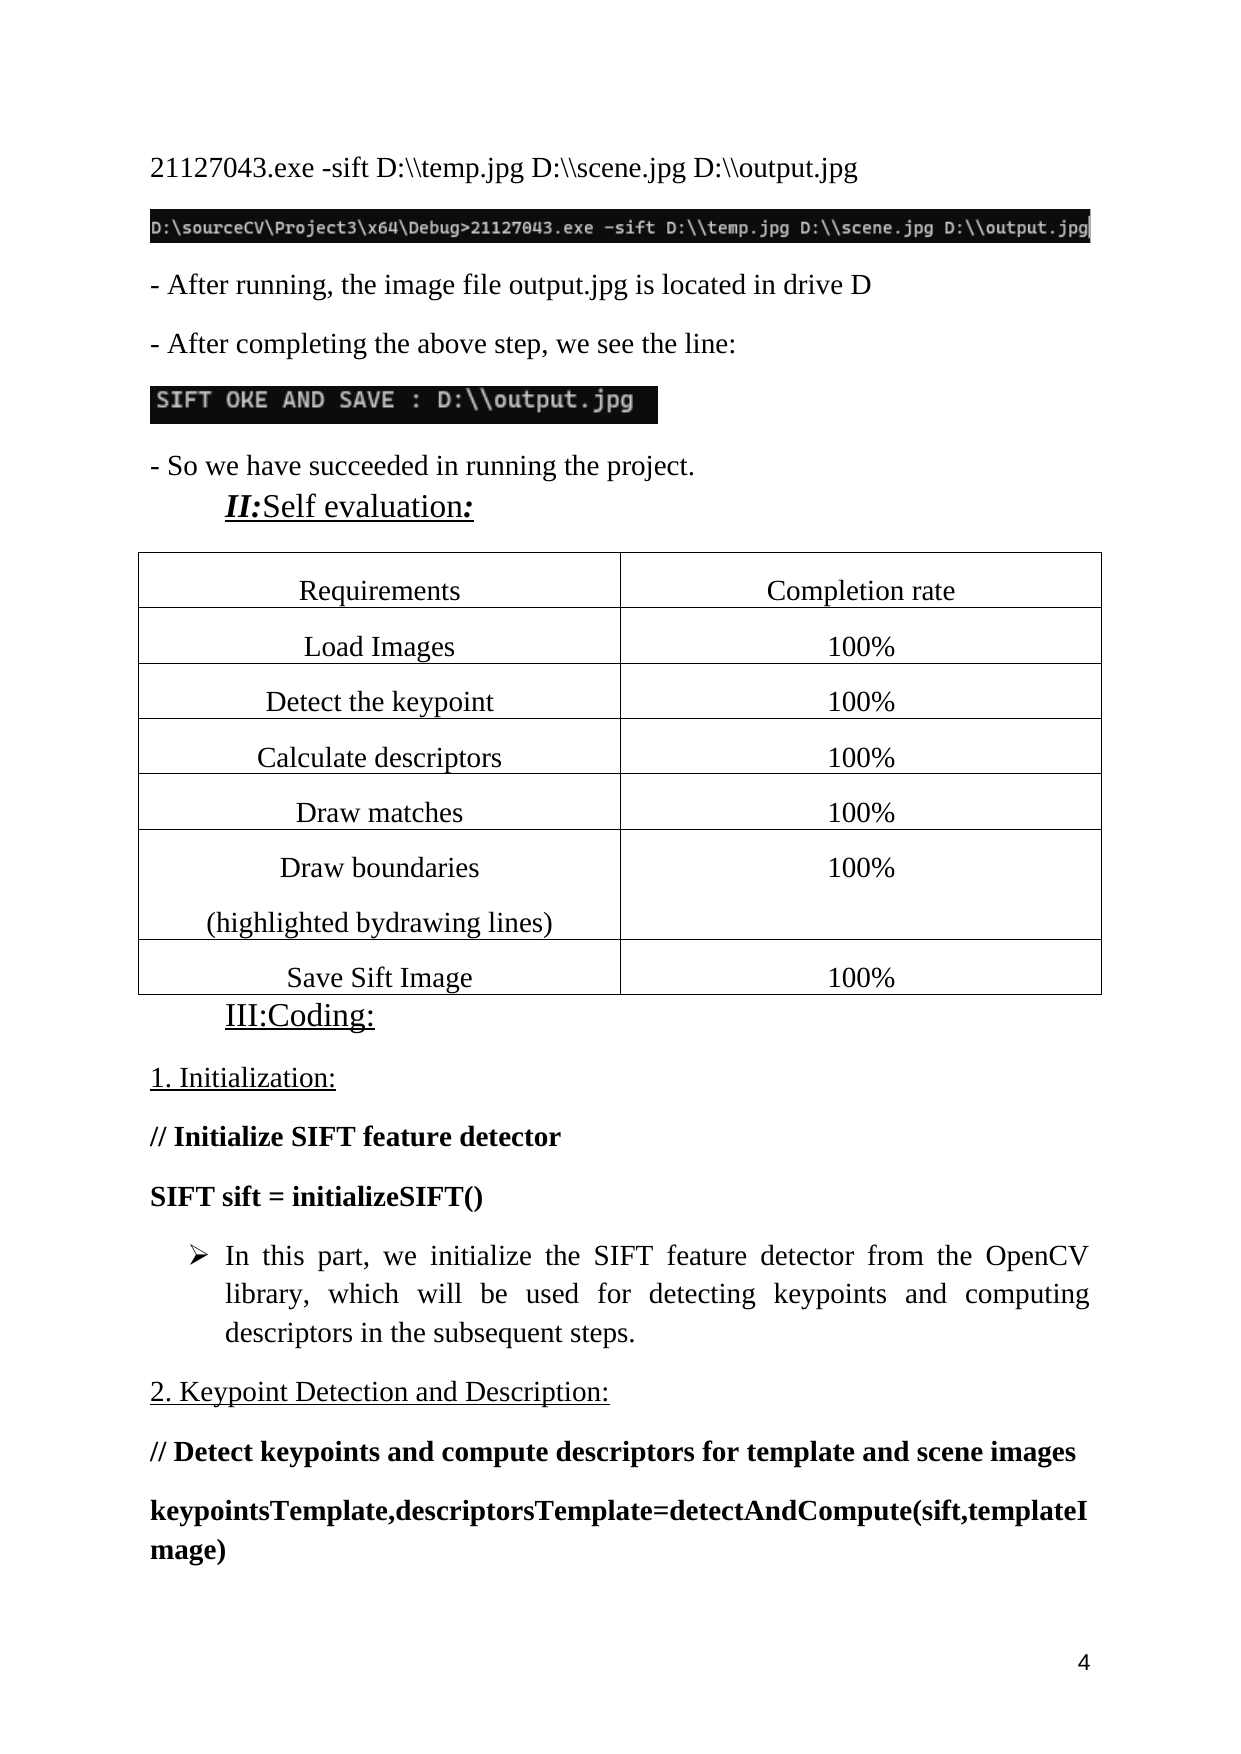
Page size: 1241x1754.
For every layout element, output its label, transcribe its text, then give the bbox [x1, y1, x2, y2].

text - After running, the image file output.jpg is located in drive D [150, 267, 1090, 301]
table_cell Calculate descriptors [139, 719, 620, 773]
table_cell Load Images [139, 608, 620, 662]
subtitle II:Self evaluation: [225, 487, 1090, 525]
text 21127043.exe -sift D:\\temp.jpg D:\\scene.jpg D:\\output.jpg [150, 150, 1090, 183]
list In this part, we initialize the SIFT feature detector from the OpenCV library, which will be used for detecting keypoints and computing descriptors in the subsequent steps. [187, 1238, 1090, 1349]
text SIFT sift = initializeSIFT() [150, 1179, 1090, 1212]
table_cell Draw matches [139, 774, 620, 829]
text keypointsTemplate,descriptorsTemplate=detectAndCompute(sift,templateImage) [150, 1493, 1090, 1565]
text - So we have succeeded in running the project. [150, 448, 1090, 482]
table_cell Save Sift Image [139, 940, 620, 994]
text 2. Keypoint Detection and Description: [150, 1374, 1090, 1408]
picture [150, 386, 658, 424]
table_cell 100% [621, 830, 1101, 938]
table_cell 100% [621, 774, 1101, 829]
table_cell Detect the keypoint [139, 664, 620, 718]
text - After completing the above step, we see the line: [150, 327, 1090, 360]
subtitle III:Coding: [225, 995, 1090, 1033]
table_cell 100% [621, 719, 1101, 773]
text // Detect keypoints and compute descriptors for template and scene images [150, 1434, 1090, 1467]
table_header Requirements [139, 553, 620, 607]
table_cell Draw boundaries (highlighted bydrawing lines) [139, 830, 620, 938]
text 1. Initialization: [150, 1060, 1090, 1093]
table_cell 100% [621, 608, 1101, 662]
text // Initialize SIFT feature detector [150, 1119, 1090, 1153]
table_header Completion rate [621, 553, 1101, 607]
table_cell 100% [621, 940, 1101, 994]
picture [150, 209, 1091, 243]
table_cell 100% [621, 664, 1101, 718]
